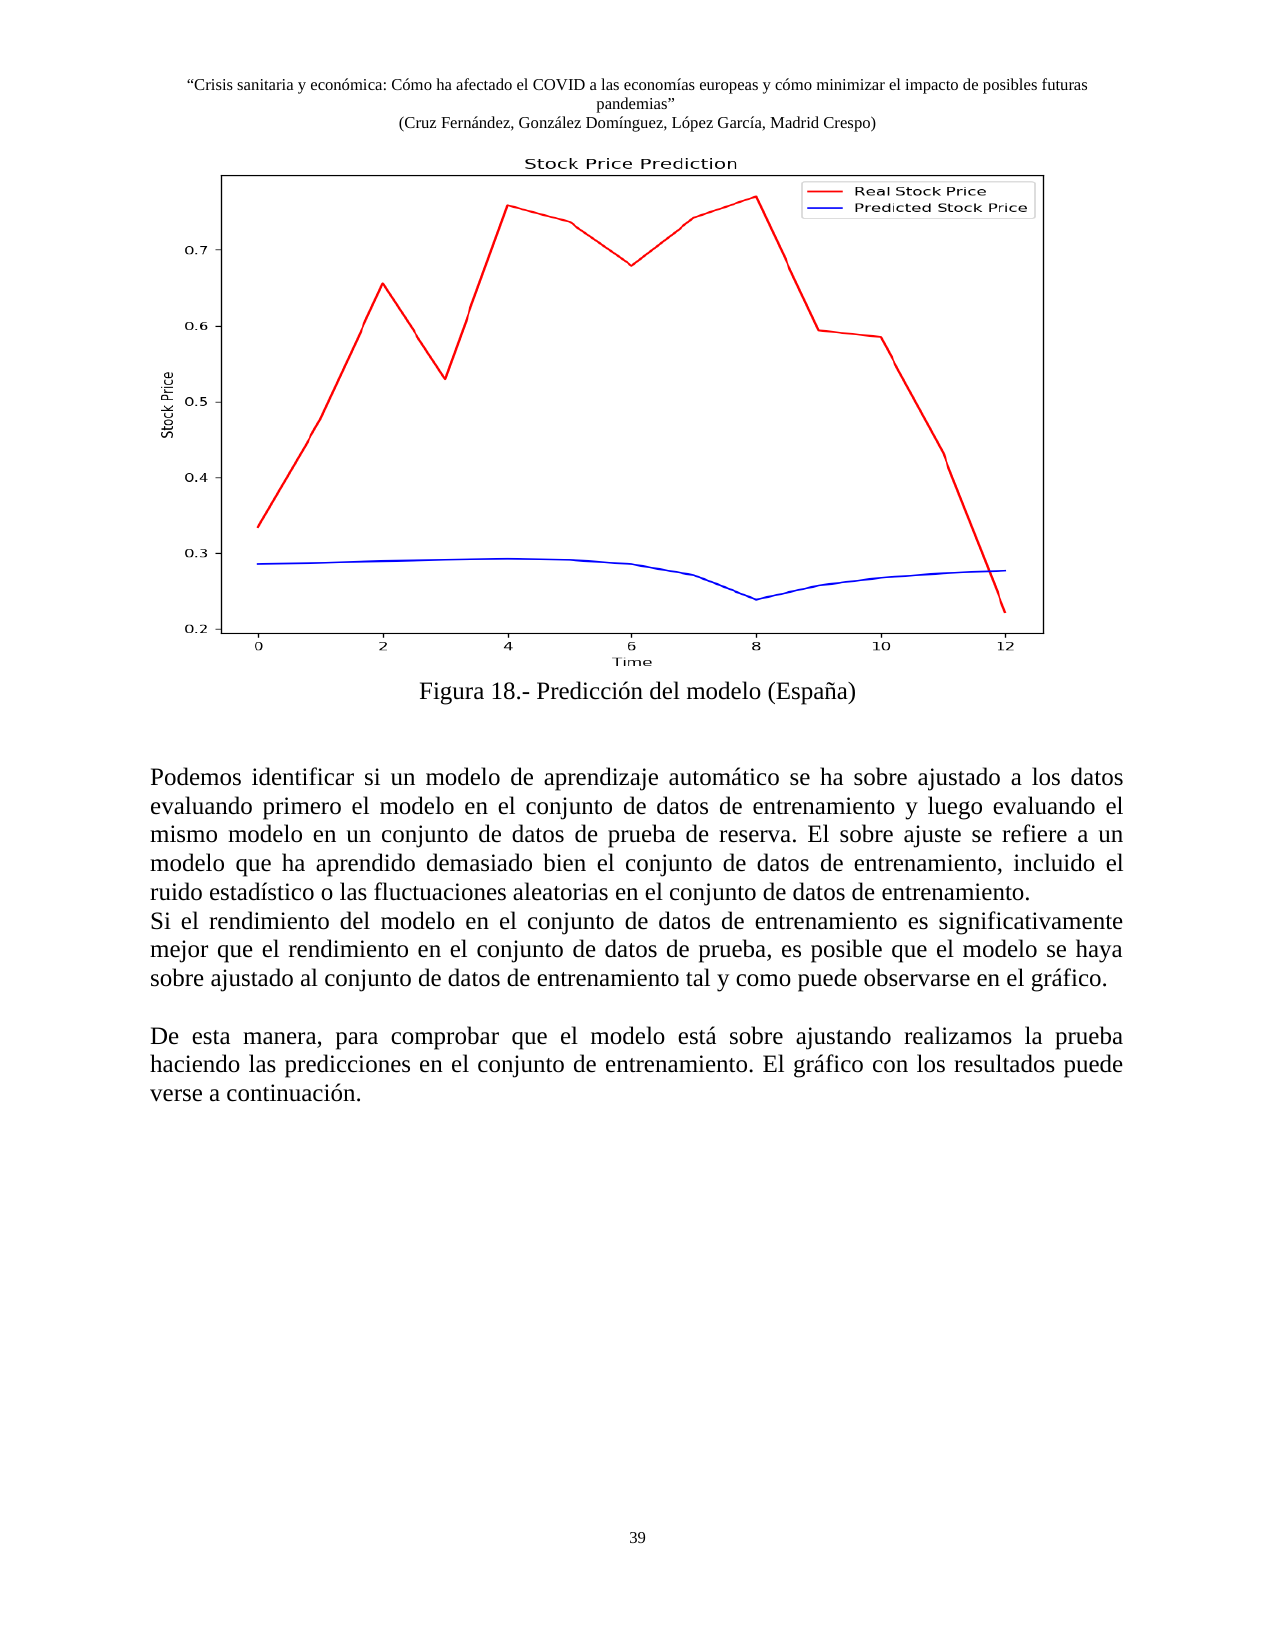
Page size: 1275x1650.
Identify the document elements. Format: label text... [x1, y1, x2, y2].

text Figura 18.- Predicción del modelo (España) [150, 676, 1125, 704]
picture [150, 150, 1053, 676]
text Podemos identificar si un modelo de aprendizaje automático se ha sobre ajustado a los datos evaluando primero el modelo en el conjunto de datos de entrenamiento y luego evaluando el mismo modelo en un conjunto de datos de prueba de reserva. El sobre ajuste se refiere a un modelo que ha aprendido demasiado bien el conjunto de datos de entrenamiento, incluido el ruido estadístico o las fluctuaciones aleatorias en el conjunto de datos de entrenamiento. [150, 762, 1125, 906]
text De esta manera, para comprobar que el modelo está sobre ajustando realizamos la prueba haciendo las predicciones en el conjunto de entrenamiento. El gráfico con los resultados puede verse a continuación. [150, 1021, 1125, 1107]
text Si el rendimiento del modelo en el conjunto de datos de entrenamiento es significativamente mejor que el rendimiento en el conjunto de datos de prueba, es posible que el modelo se haya sobre ajustado al conjunto de datos de entrenamiento tal y como puede observarse en el gráfico. [150, 906, 1125, 992]
